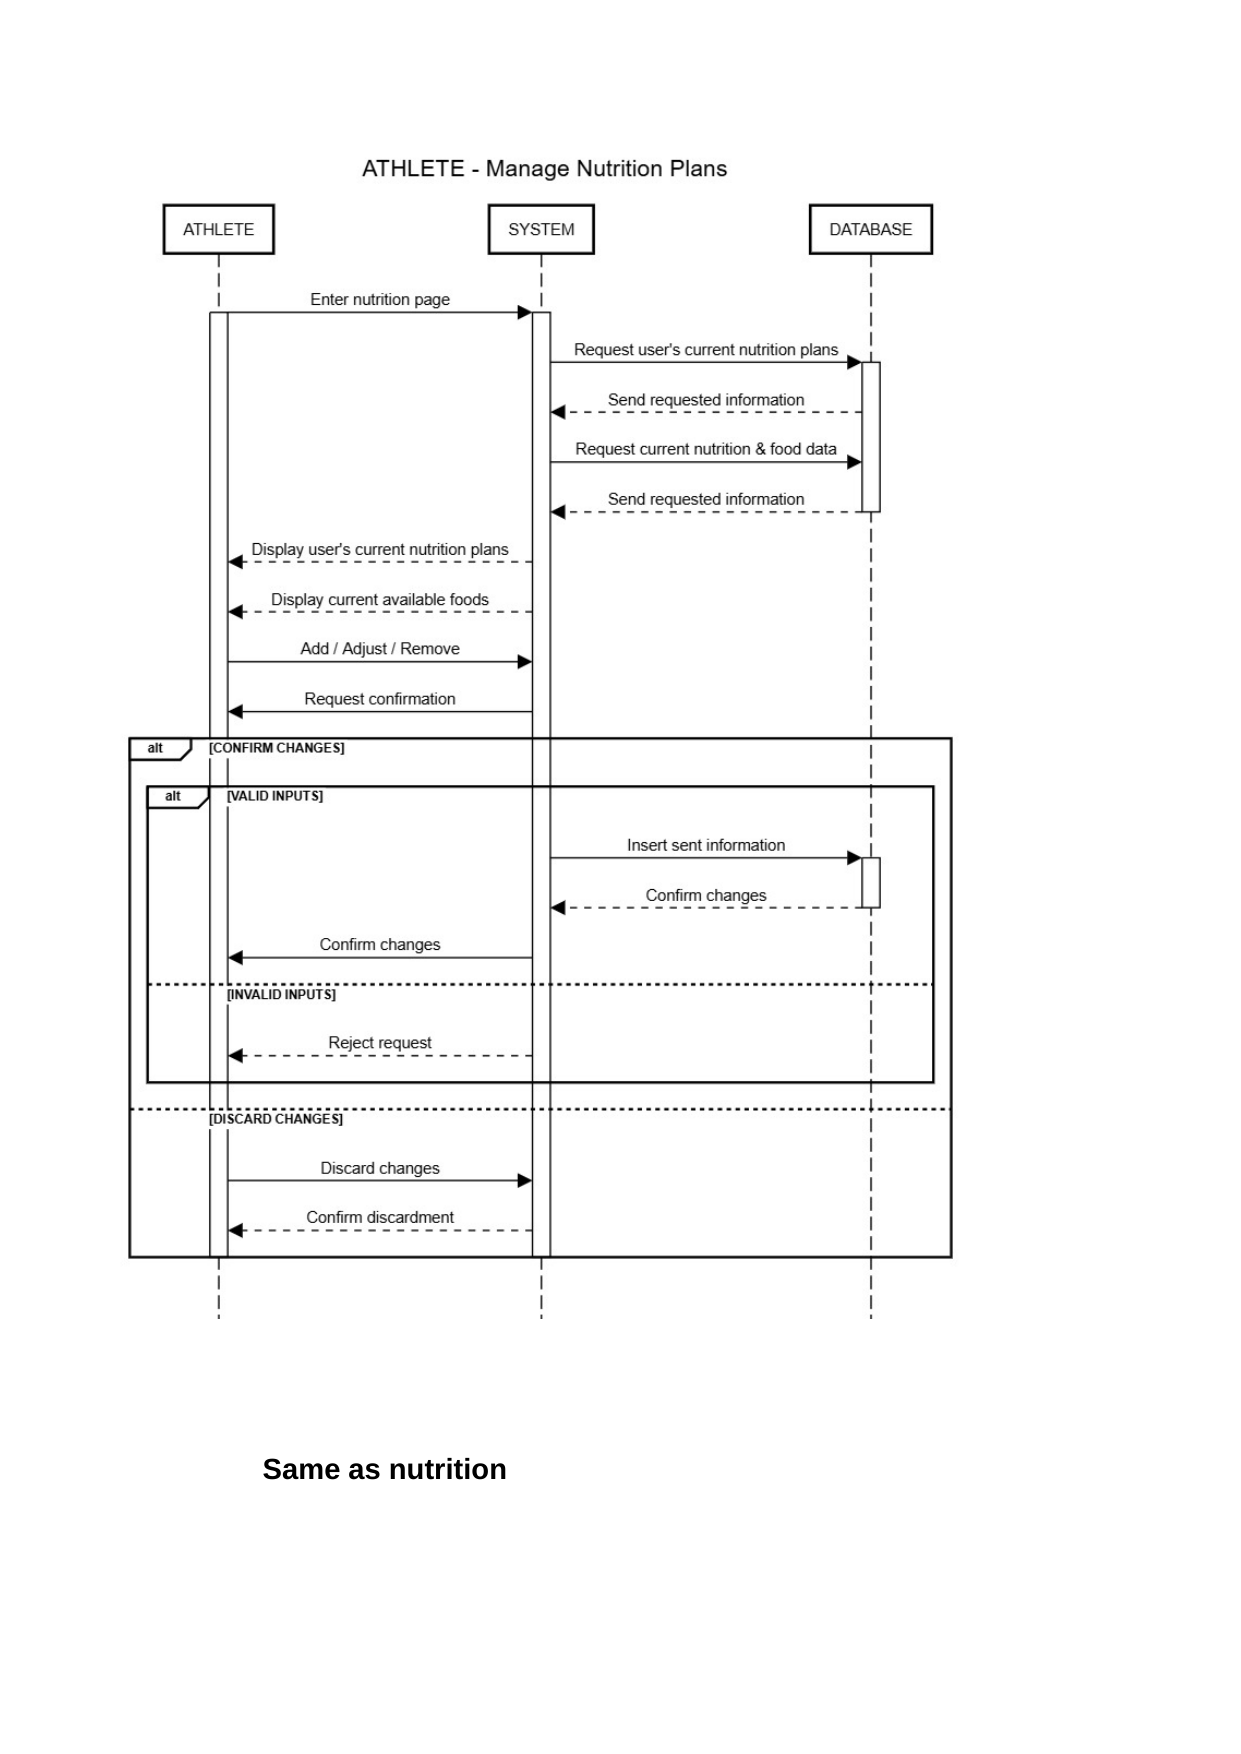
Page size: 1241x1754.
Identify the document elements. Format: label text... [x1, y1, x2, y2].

list Same as nutrition [262, 1452, 1053, 1486]
picture [112, 150, 978, 1319]
